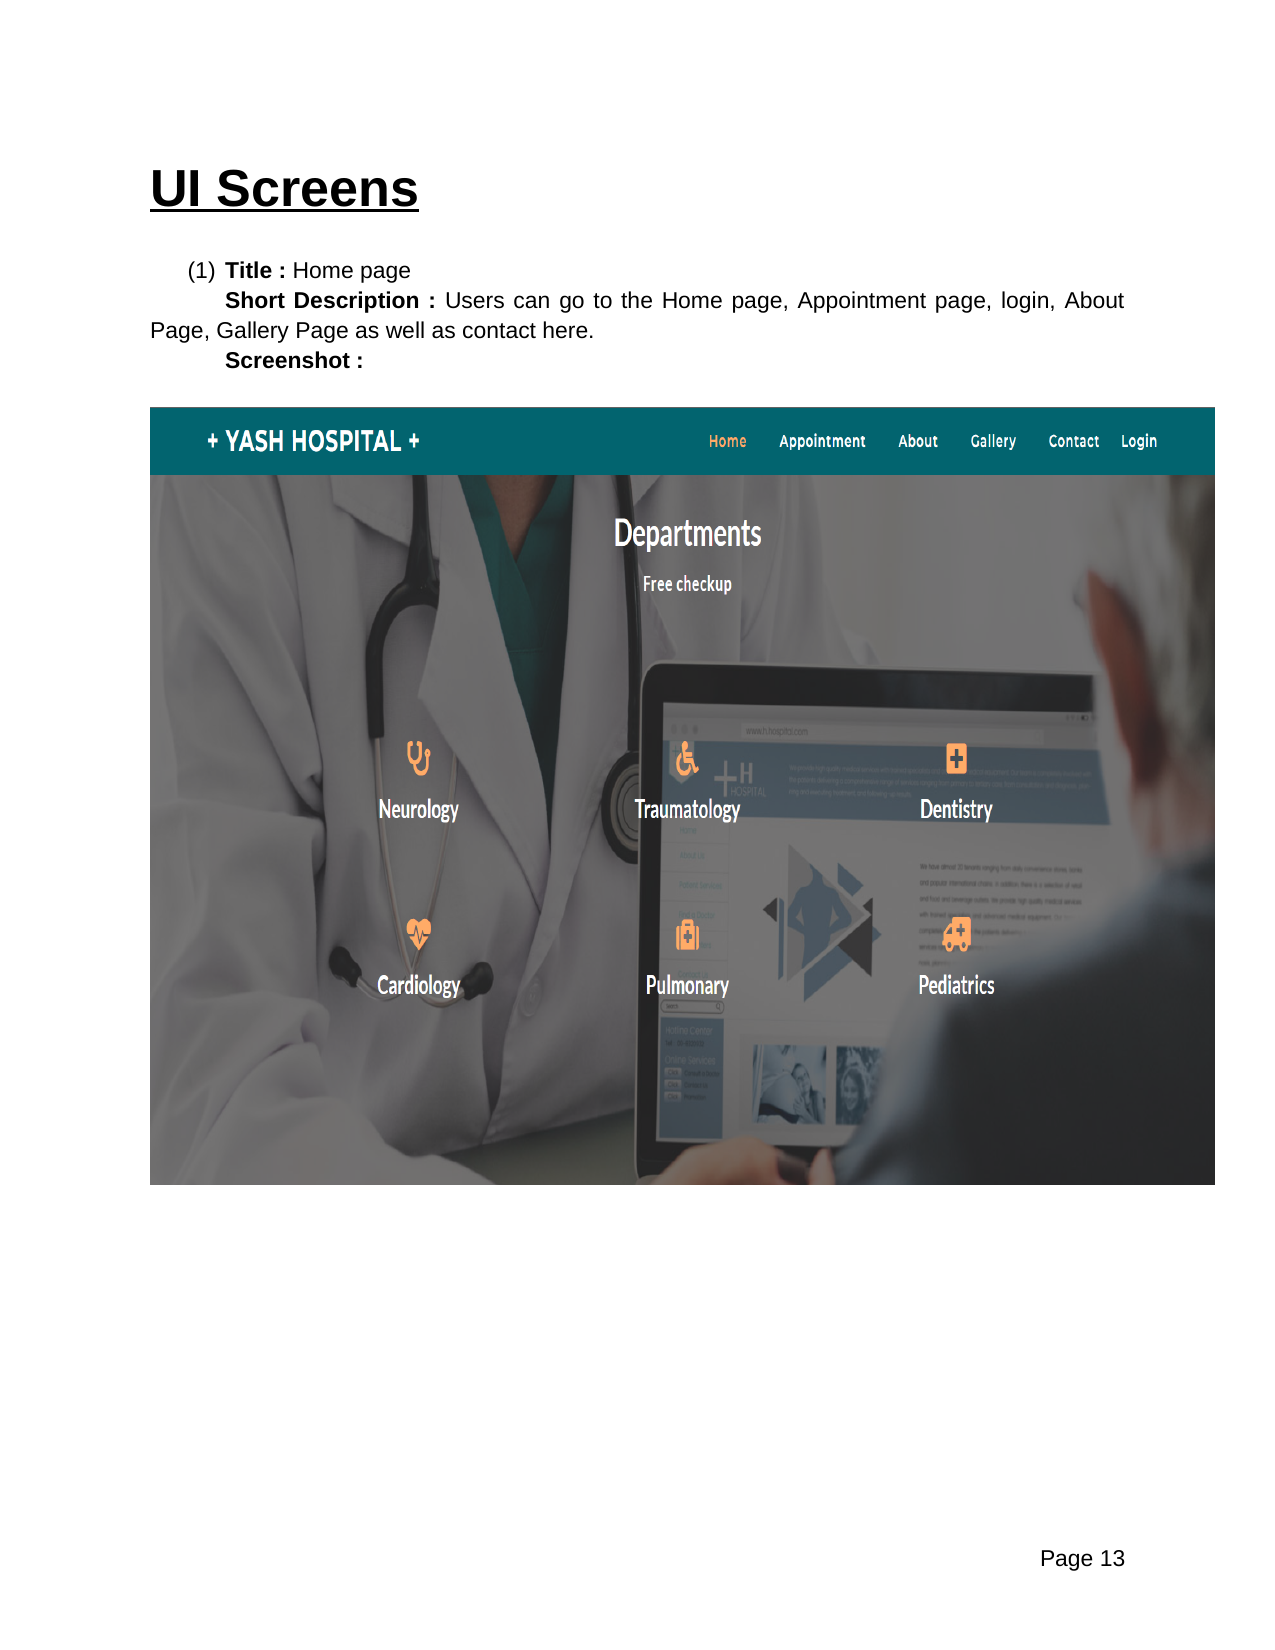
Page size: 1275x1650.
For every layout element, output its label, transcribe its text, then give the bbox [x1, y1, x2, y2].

text Short Description : Users can go to the Home page, Appointment page, login, About Page, Gallery Page as well as contact here. [150, 287, 1125, 343]
text Screenshot : [150, 347, 1125, 374]
list Title : Home page [187, 257, 1125, 283]
picture [150, 407, 1215, 1185]
text UI Screens [150, 158, 1125, 217]
